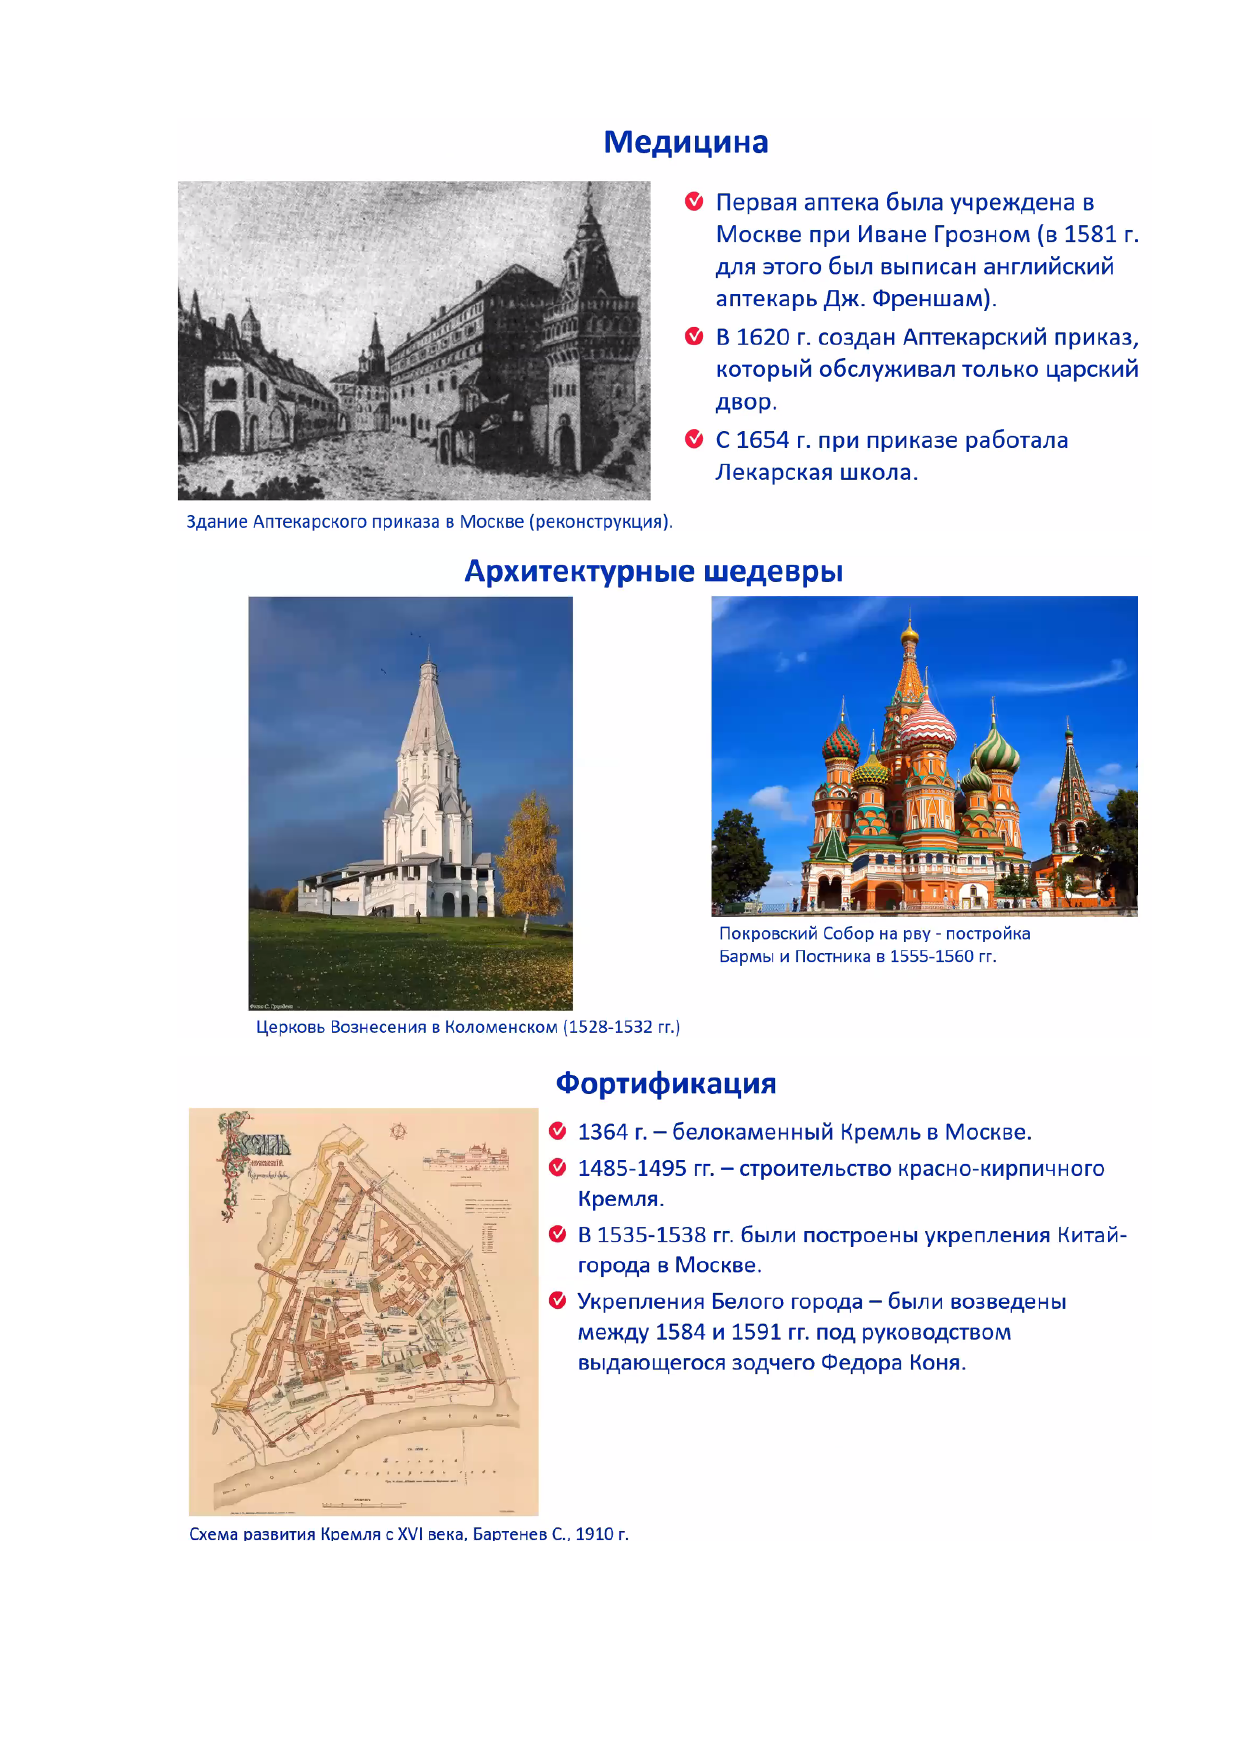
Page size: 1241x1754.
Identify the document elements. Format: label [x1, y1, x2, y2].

picture [177, 118, 1152, 531]
picture [177, 1056, 1152, 1541]
picture [177, 549, 1152, 1038]
